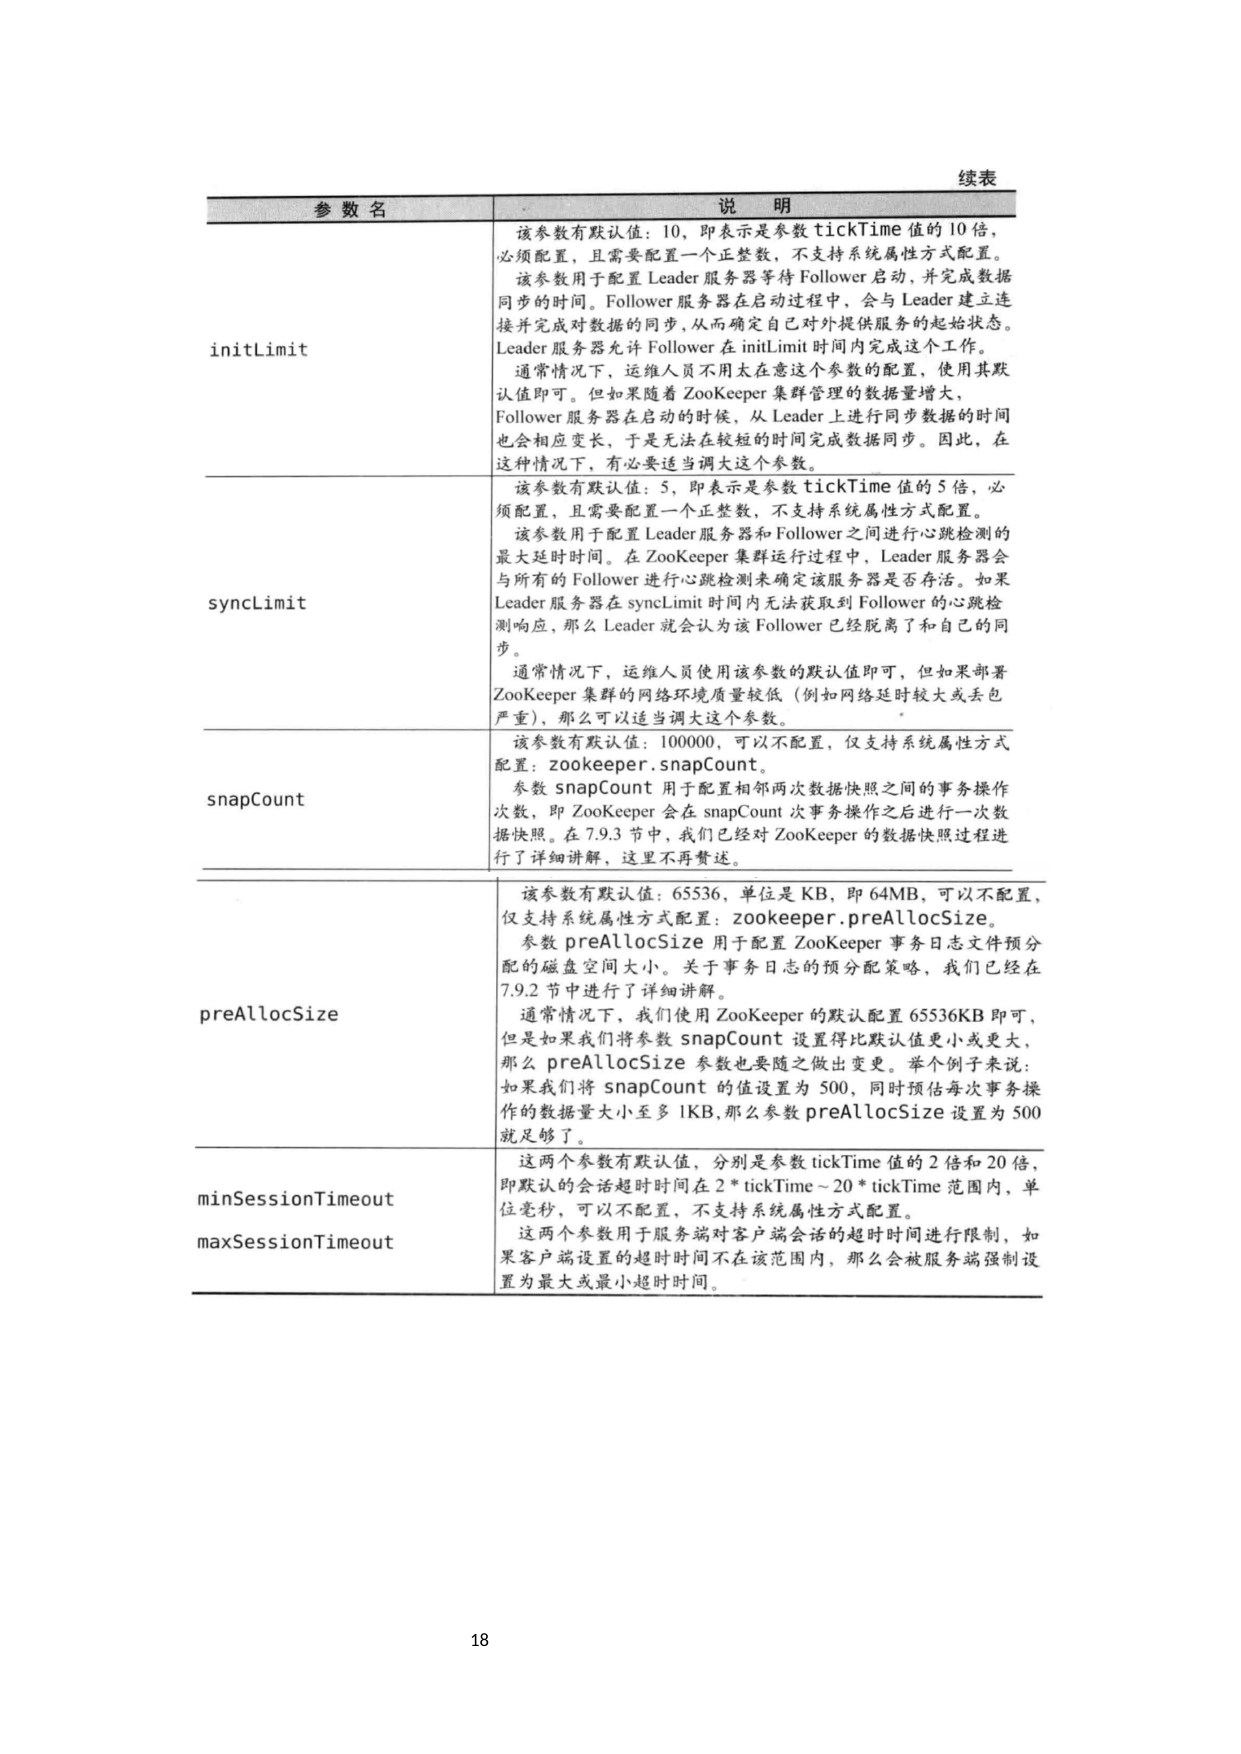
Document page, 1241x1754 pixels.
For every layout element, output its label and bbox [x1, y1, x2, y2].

picture [187, 877, 1053, 1320]
picture [187, 162, 1052, 872]
